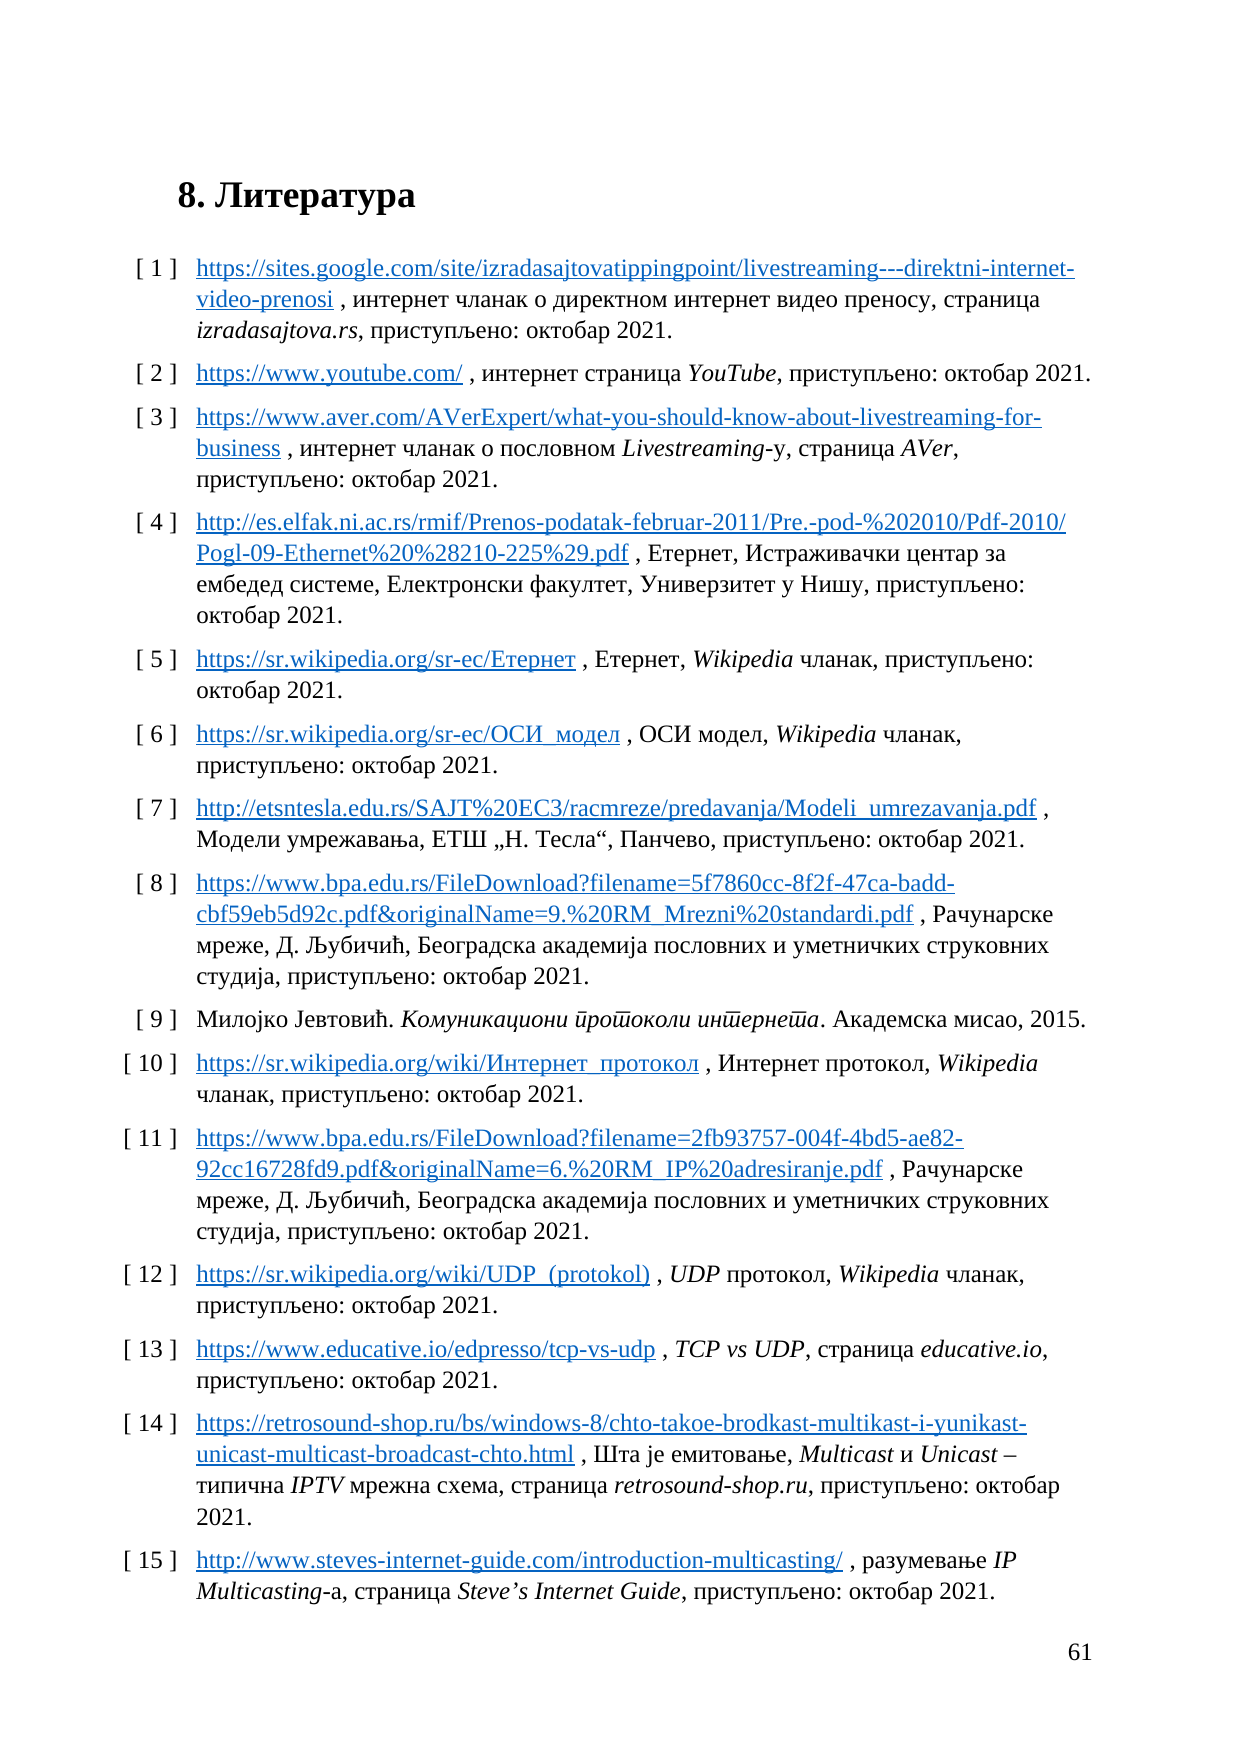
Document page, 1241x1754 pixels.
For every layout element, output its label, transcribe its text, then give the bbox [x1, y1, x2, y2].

list https://www.youtube.com/ , интернет страница YouTube, приступљено: октобар 2021. [177, 358, 1092, 387]
list https://www.educative.io/edpresso/tcp-vs-udp , TCP vs UDP, страница educative.io, приступљено: октобар 2021. [177, 1334, 1092, 1394]
list https://retrosound-shop.ru/bs/windows-8/chto-takoe-brodkast-multikast-i-yunikast-unicast-multicast-broadcast-chto.html , Шта је емитовање, Multicast и Unicast – типична IPTV мрежна схема, страница retrosound-shop.ru, приступљено: октобар 2021. [177, 1408, 1092, 1530]
list https://sr.wikipedia.org/wiki/Интернет_протокол , Интернет протокол, Wikipedia чланак, приступљено: октобар 2021. [177, 1048, 1092, 1108]
list http://es.elfak.ni.ac.rs/rmif/Prenos-podatak-februar-2011/Pre.-pod-%202010/Pdf-2010/Pogl-09-Ethernet%20%28210-225%29.pdf , Етернет, Истраживачки центар за ембедед системе, Електронски факултет, Универзитет у Нишу, приступљено: октобар 2021. [177, 507, 1092, 629]
list http://www.steves-internet-guide.com/introduction-multicasting/ , разумевање IP Multicasting-а, страница Steve’s Internet Guide, приступљено: октобар 2021. [177, 1545, 1092, 1605]
subtitle 8. Литература [177, 173, 1092, 216]
list https://www.bpa.edu.rs/FileDownload?filename=5f7860cc-8f2f-47ca-badd-cbf59eb5d92c.pdf&originalName=9.%20RM_Mrezni%20standardi.pdf , Рачунарске мреже, Д. Љубичић, Београдска академија пословних и уметничких струковних студија, приступљено: октобар 2021. [177, 868, 1092, 990]
list https://sr.wikipedia.org/sr-ec/Етернет , Етернет, Wikipedia чланак, приступљено: октобар 2021. [177, 644, 1092, 704]
list https://sr.wikipedia.org/sr-ec/ОСИ_модел , ОСИ модел, Wikipedia чланак, приступљено: октобар 2021. [177, 719, 1092, 778]
list https://sites.google.com/site/izradasajtovatippingpoint/livestreaming---direktni-internet-video-prenosi , интернет чланак о директном интернет видео преносу, страница izradasajtova.rs, приступљено: октобар 2021. [177, 253, 1092, 343]
list https://www.bpa.edu.rs/FileDownload?filename=2fb93757-004f-4bd5-ae82-92cc16728fd9.pdf&originalName=6.%20RM_IP%20adresiranje.pdf , Рачунарске мреже, Д. Љубичић, Београдска академија пословних и уметничких струковних студија, приступљено: октобар 2021. [177, 1123, 1092, 1244]
list https://www.aver.com/AVerExpert/what-you-should-know-about-livestreaming-for-business , интернет чланак о пословном Livestreaming-у, страница AVer, приступљено: октобар 2021. [177, 402, 1092, 493]
list http://etsntesla.edu.rs/SAJT%20EC3/racmreze/predavanja/Modeli_umrezavanja.pdf , Модели умрежавања, ЕТШ „Н. Тесла“, Панчево, приступљено: октобар 2021. [177, 793, 1092, 853]
list https://sr.wikipedia.org/wiki/UDP_(protokol) , UDP протокол, Wikipedia чланак, приступљено: октобар 2021. [177, 1259, 1092, 1319]
list Милојко Јевтовић. Комуникациони протоколи интернета. Академска мисао, 2015. [177, 1004, 1092, 1033]
